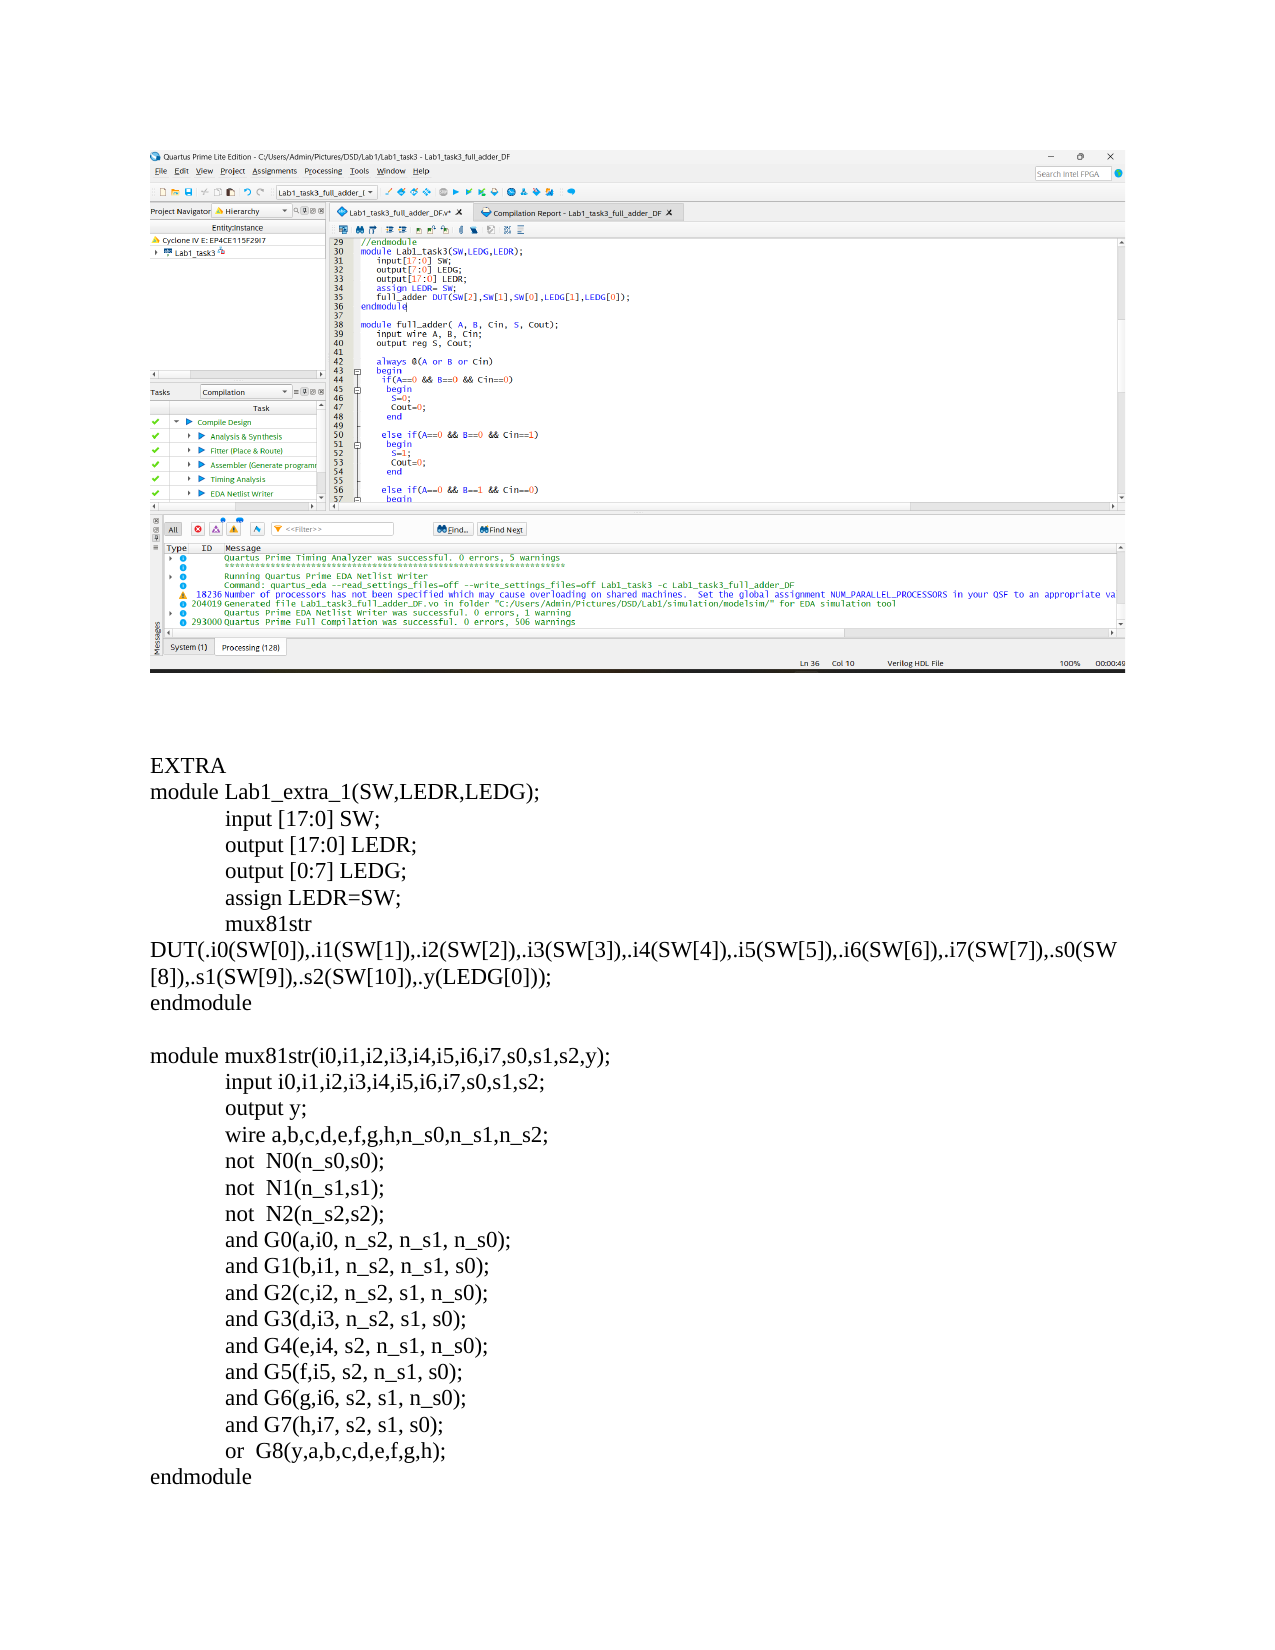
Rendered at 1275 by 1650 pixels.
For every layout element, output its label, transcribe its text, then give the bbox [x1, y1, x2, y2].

text and G5(f,i5, s2, n_s1, s0); [150, 1358, 1125, 1384]
text output y; [150, 1094, 1125, 1121]
text and G3(d,i3, n_s2, s1, s0); [150, 1305, 1125, 1332]
text output [17:0] LEDR; [150, 831, 1125, 857]
text and G4(e,i4, s2, n_s1, n_s0); [150, 1332, 1125, 1358]
text not N0(n_s0,s0); [150, 1147, 1125, 1173]
text not N1(n_s1,s1); [150, 1173, 1125, 1200]
text wire a,b,c,d,e,f,g,h,n_s0,n_s1,n_s2; [150, 1121, 1125, 1147]
text and G0(a,i0, n_s2, n_s1, n_s0); [150, 1226, 1125, 1253]
text or G8(y,a,b,c,d,e,f,g,h); [150, 1437, 1125, 1463]
text module Lab1_extra_1(SW,LEDR,LEDG); [150, 778, 1125, 804]
text and G2(c,i2, n_s2, s1, n_s0); [150, 1279, 1125, 1305]
text input [17:0] SW; [150, 804, 1125, 831]
text endmodule [150, 1463, 1125, 1490]
picture [150, 150, 1125, 673]
text input i0,i1,i2,i3,i4,i5,i6,i7,s0,s1,s2; [150, 1068, 1125, 1094]
text module mux81str(i0,i1,i2,i3,i4,i5,i6,i7,s0,s1,s2,y); [150, 1042, 1125, 1068]
text and G1(b,i1, n_s2, n_s1, s0); [150, 1253, 1125, 1279]
text assign LEDR=SW; [150, 884, 1125, 910]
text EXTRA [150, 752, 1125, 778]
text and G7(h,i7, s2, s1, s0); [150, 1411, 1125, 1437]
text output [0:7] LEDG; [150, 857, 1125, 884]
text not N2(n_s2,s2); [150, 1200, 1125, 1226]
text mux81str DUT(.i0(SW[0]),.i1(SW[1]),.i2(SW[2]),.i3(SW[3]),.i4(SW[4]),.i5(SW[5]),.i6(SW[6]),.i7(SW[7]),.s0(SW[8]),.s1(SW[9]),.s2(SW[10]),.y(LEDG[0])); [150, 910, 1125, 989]
text endmodule [150, 989, 1125, 1015]
text and G6(g,i6, s2, s1, n_s0); [150, 1384, 1125, 1411]
